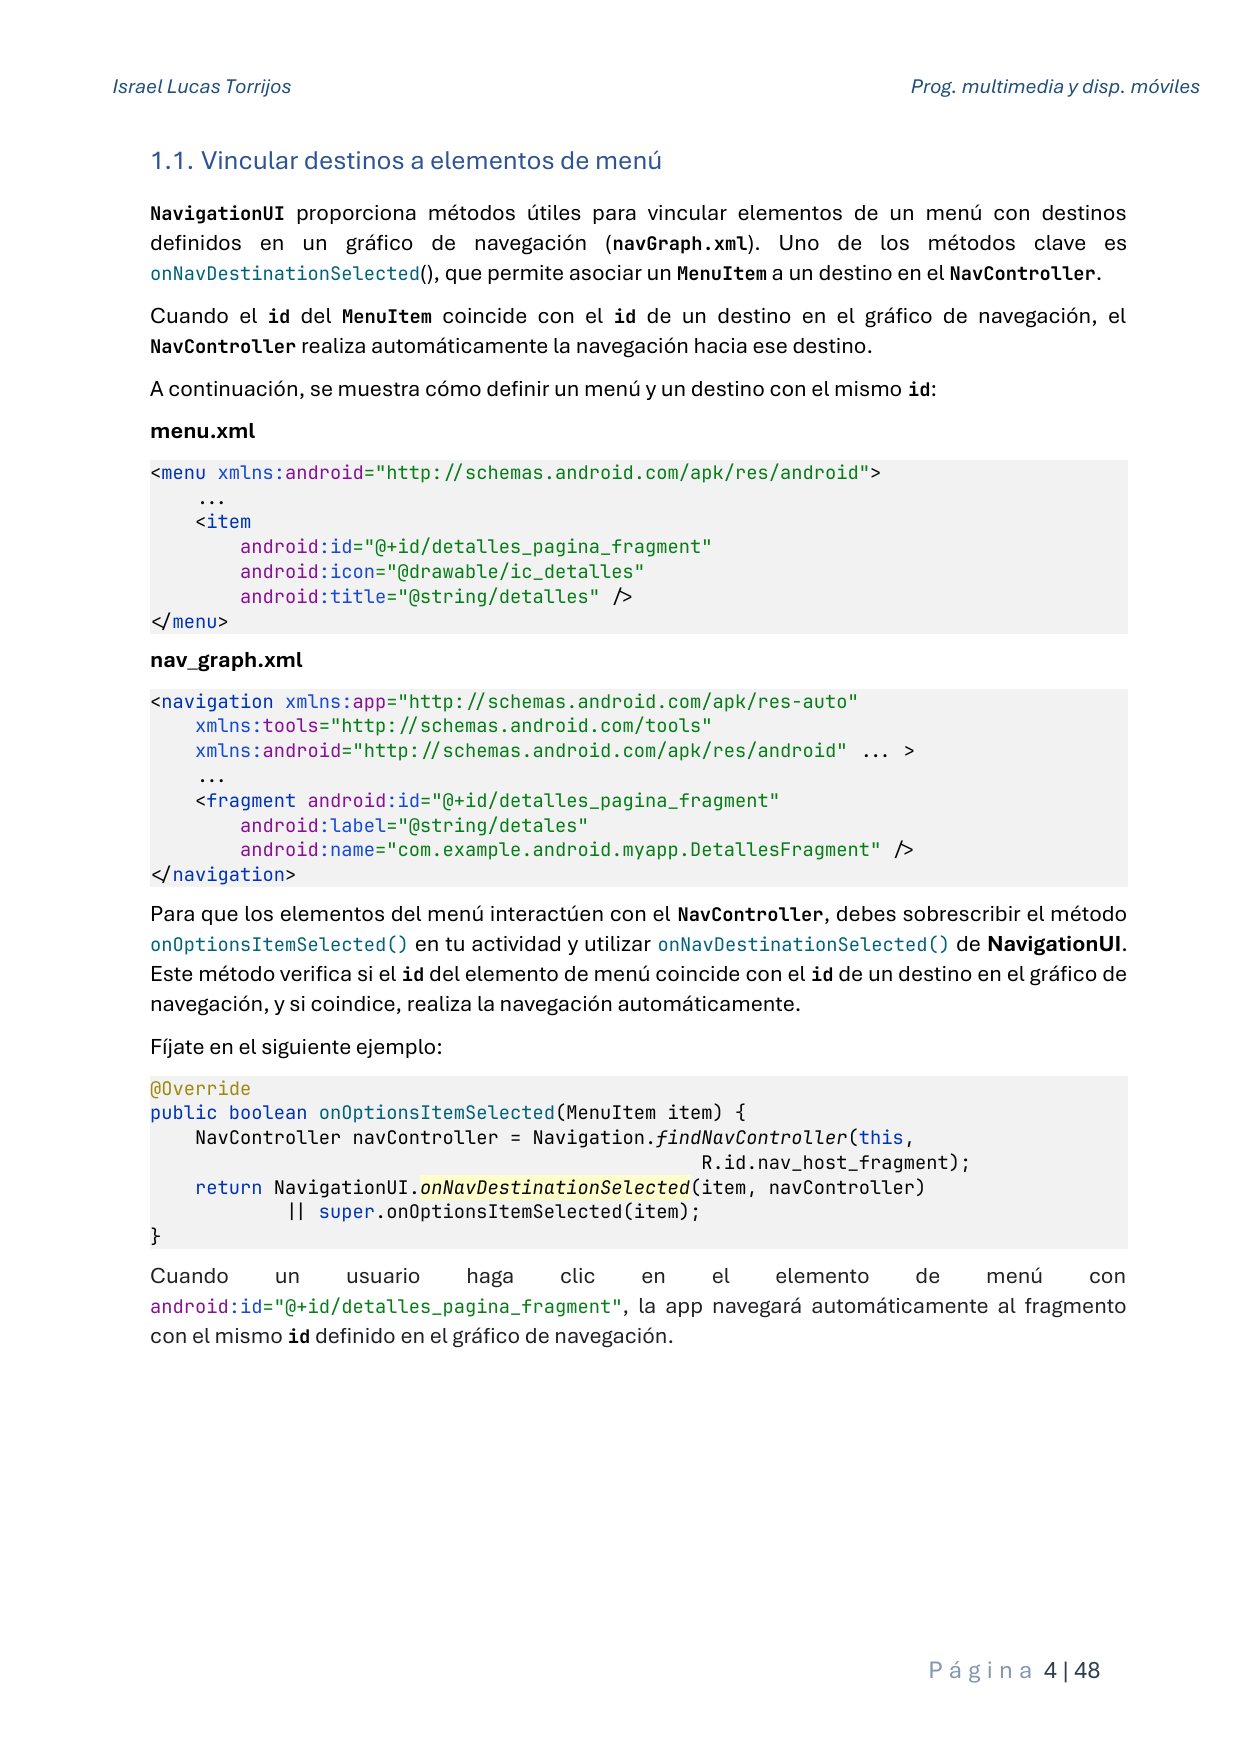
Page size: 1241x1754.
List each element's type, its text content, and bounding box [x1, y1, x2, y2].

text NavigationUI proporciona métodos útiles para vincular elementos de un menú con destinos definidos en un gráfico de navegación (navGraph.xml). Uno de los métodos clave es onNavDestinationSelected(), que permite asociar un MenuItem a un destino en el NavController. [150, 199, 1128, 287]
text Para que los elementos del menú interactúen con el NavController, debes sobrescribir el método onOptionsItemSelected() en tu actividad y utilizar onNavDestinationSelected() de NavigationUI. Este método verifica si el id del elemento de menú coincide con el id de un destino en el gráfico de navegación, y si coindice, realiza la navegación automáticamente. [150, 900, 1128, 1018]
text Cuando el id del MenuItem coincide con el id de un destino en el gráfico de navegación, el NavController realiza automáticamente la navegación hacia ese destino. [150, 302, 1128, 360]
text Fíjate en el siguiente ejemplo: [150, 1033, 1128, 1061]
text menu.xml [150, 417, 1128, 445]
subtitle Vincular destinos a elementos de menú [150, 144, 1128, 177]
text @Override public boolean onOptionsItemSelected(MenuItem item) { NavController navController = Navigation.findNavController(this, R.id.nav_host_fragment); return NavigationUI.onNavDestinationSelected(item, navController) || super.onOptionsItemSelected(item); } [150, 1076, 1128, 1249]
text <menu xmlns:android="http://schemas.android.com/apk/res/android"> ... <item android:id="@+id/detalles_pagina_fragment" android:icon="@drawable/ic_detalles" android:title="@string/detalles" /> </menu> [150, 460, 1128, 634]
text nav_graph.xml [150, 646, 1128, 674]
text Cuando un usuario haga clic en el elemento de menú con android:id="@+id/detalles_pagina_fragment", la app navegará automáticamente al fragmento con el mismo id definido en el gráfico de navegación. [150, 1290, 1128, 1350]
text A continuación, se muestra cómo definir un menú y un destino con el mismo id: [150, 375, 1128, 403]
text <navigation xmlns:app="http://schemas.android.com/apk/res-auto" xmlns:tools="http://schemas.android.com/tools" xmlns:android="http://schemas.android.com/apk/res/android" ... > ... <fragment android:id="@+id/detalles_pagina_fragment" android:label="@string/detales" android:name="com.example.android.myapp.DetallesFragment" /> </navigation> [150, 689, 1128, 887]
